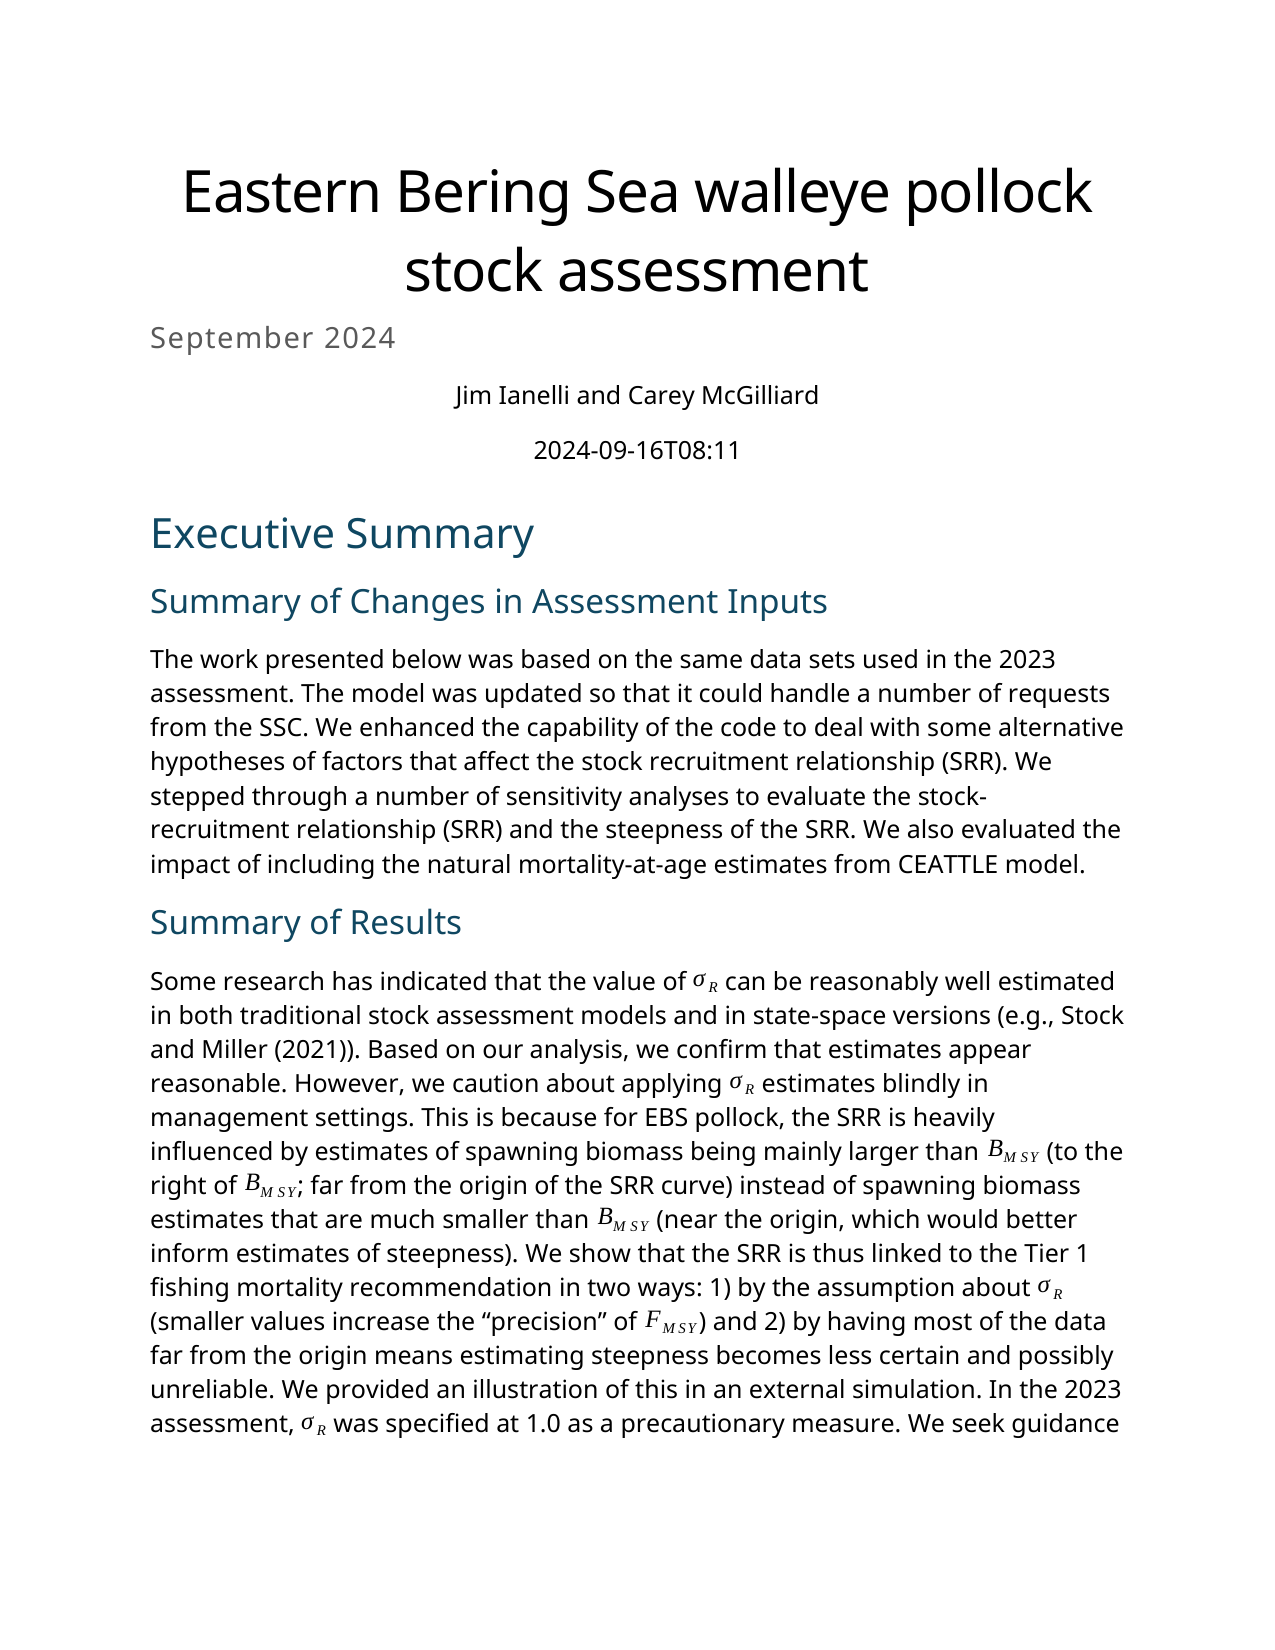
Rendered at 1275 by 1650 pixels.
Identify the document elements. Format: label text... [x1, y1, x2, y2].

subtitle Summary of Changes in Assessment Inputs [150, 578, 1125, 623]
text 2024-09-16T08:11 [150, 433, 1125, 467]
subtitle Executive Summary [150, 504, 1125, 561]
title Eastern Bering Sea walleye pollock stock assessment [150, 150, 1125, 309]
subtitle Summary of Results [150, 899, 1125, 944]
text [150, 963, 1125, 1440]
subtitle September 2024 [150, 317, 1125, 357]
text Jim Ianelli and Carey McGilliard [150, 378, 1125, 412]
text The work presented below was based on the same data sets used in the 2023 assessment. The model was updated so that it could handle a number of requests from the SSC. We enhanced the capability of the code to deal with some alternative hypotheses of factors that affect the stock recruitment relationship (SRR). We stepped through a number of sensitivity analyses to evaluate the stock-recruitment relationship (SRR) and the steepness of the SRR. We also evaluated the impact of including the natural mortality-at-age estimates from CEATTLE model. [150, 642, 1125, 880]
